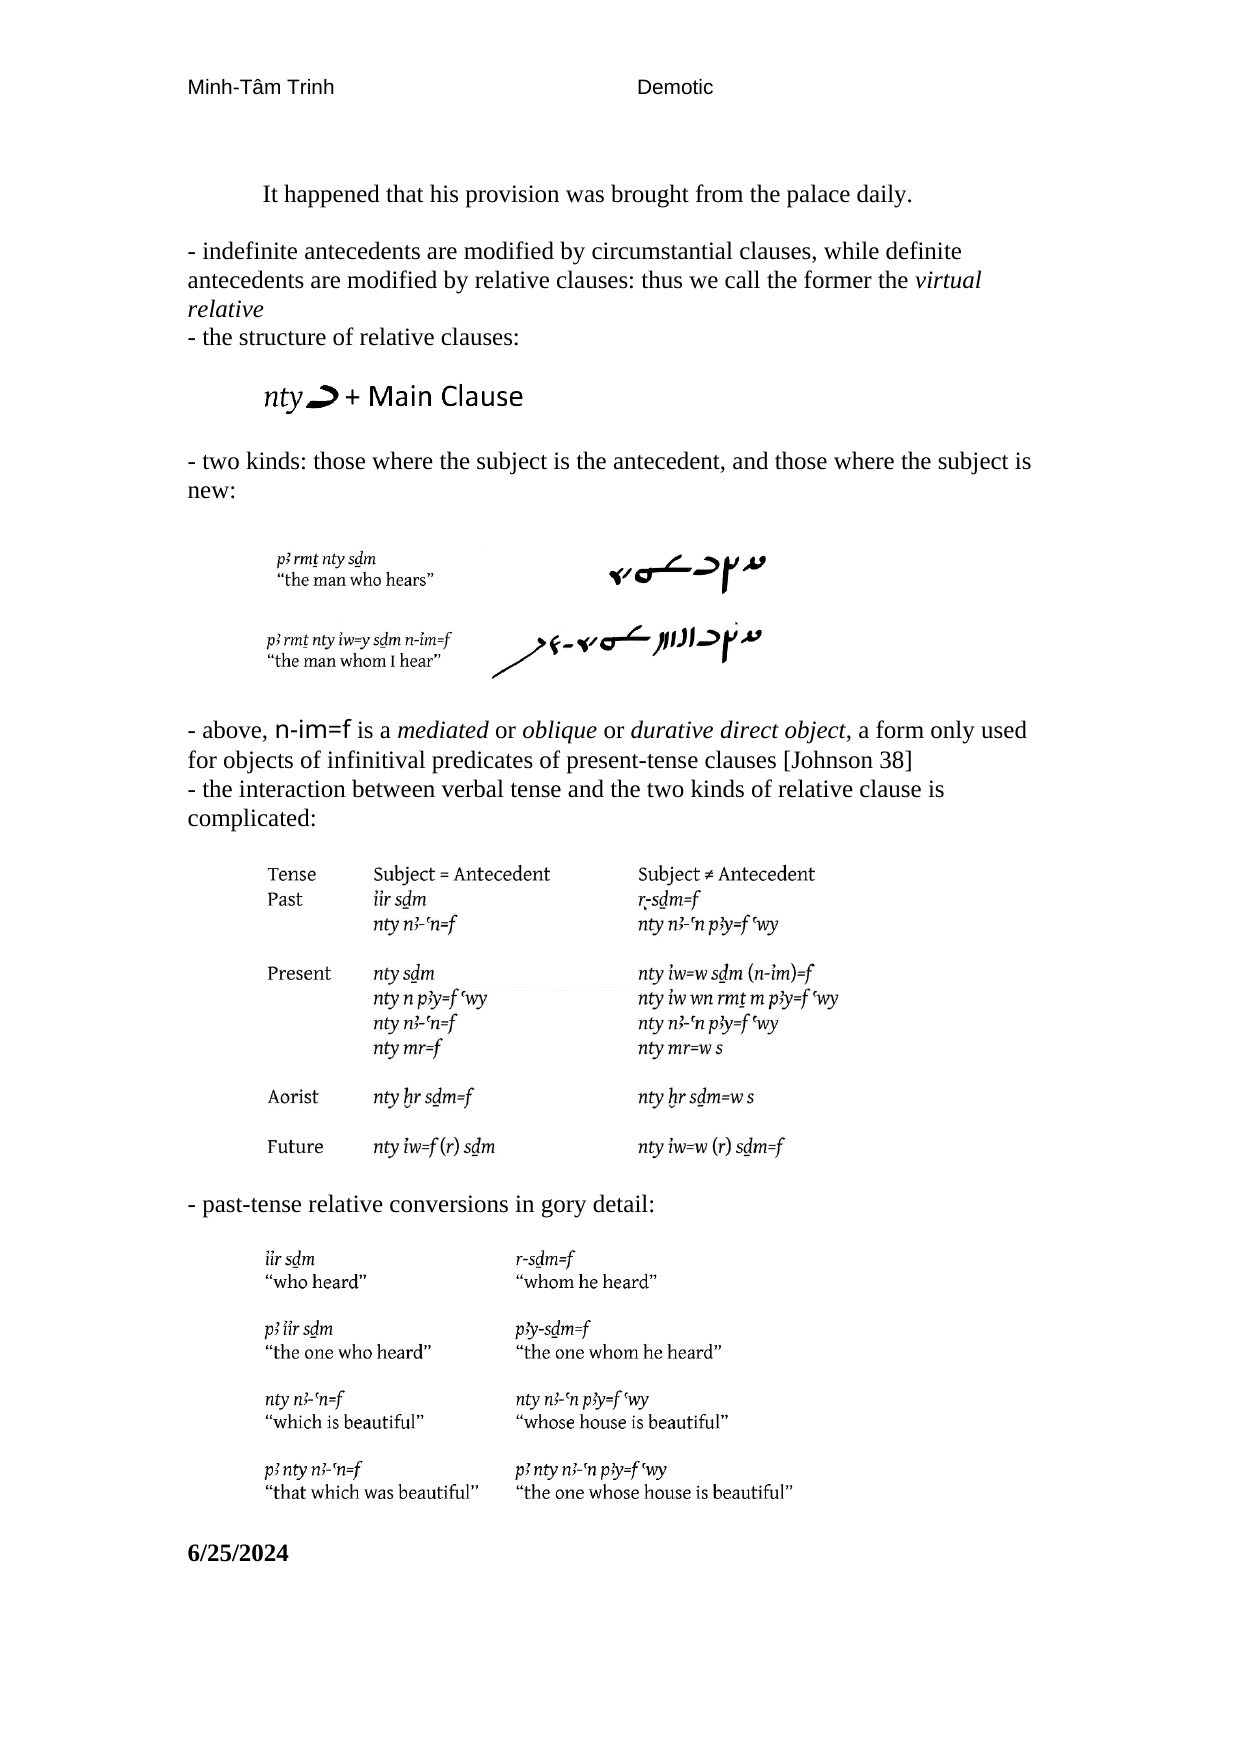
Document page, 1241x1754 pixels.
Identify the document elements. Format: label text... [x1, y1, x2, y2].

picture [262, 380, 525, 418]
text - indefinite antecedents are modified by circumstantial clauses, while definite antecedents are modified by relative clauses: thus we call the former the virtual relative [187, 236, 1053, 322]
text - two kinds: those where the subject is the antecedent, and those where the subject is new: [187, 446, 1053, 504]
text It happened that his provision was brought from the palace daily. [187, 179, 1053, 207]
text - the structure of relative clauses: [187, 322, 1053, 351]
picture [262, 532, 770, 683]
picture [262, 860, 842, 1161]
text - above, n-im=f is a mediated or oblique or durative direct object, a form only used for objects of infinitival predicates of present-tense clauses [Johnson 38] [187, 711, 1053, 774]
text 6/25/2024 [187, 1538, 1053, 1567]
text - past-tense relative conversions in gory detail: [187, 1189, 1053, 1218]
picture [262, 1246, 794, 1509]
text - the interaction between verbal tense and the two kinds of relative clause is complicated: [187, 774, 1053, 832]
